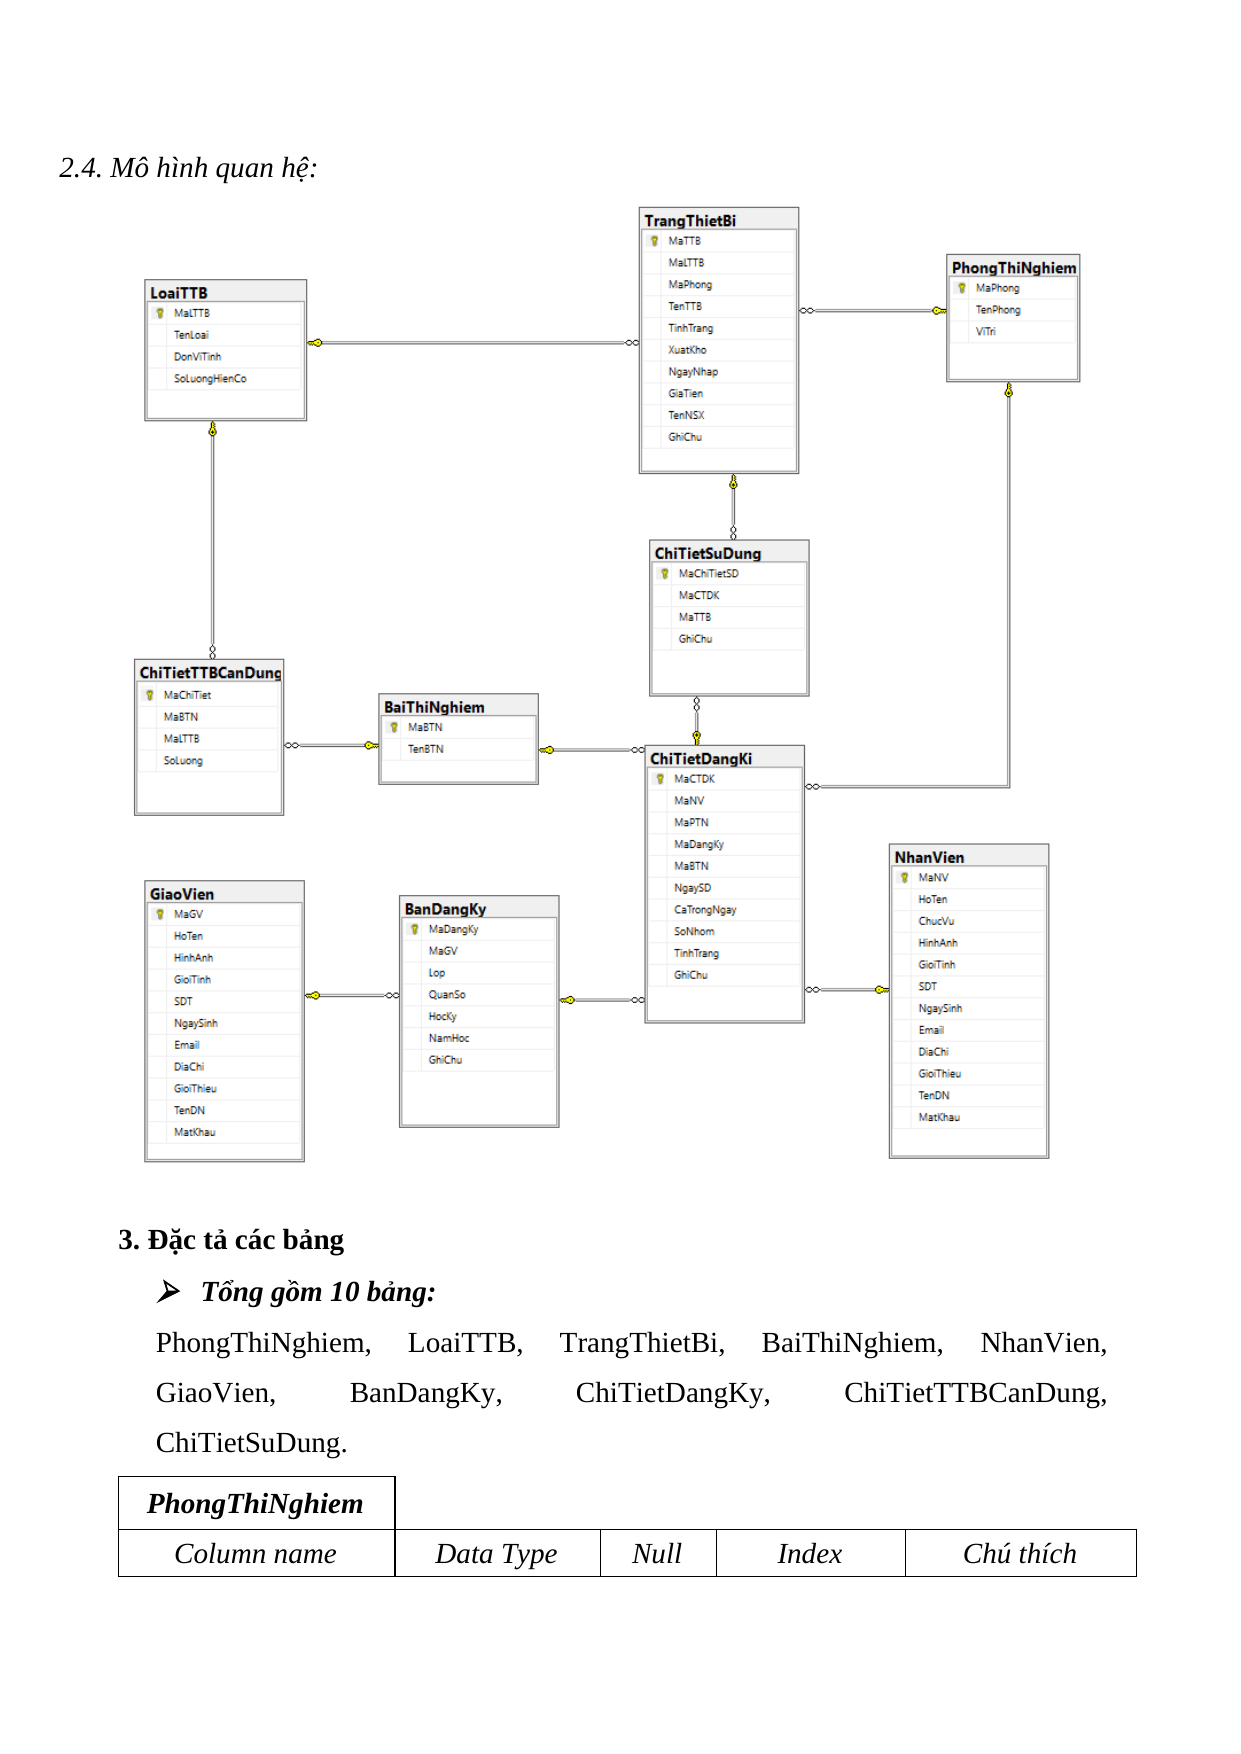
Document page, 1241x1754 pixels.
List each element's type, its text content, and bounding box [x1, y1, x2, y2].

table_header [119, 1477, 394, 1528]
list Tổng gồm 10 bảng: [156, 1274, 1107, 1308]
text 3. Đặc tả các bảng [118, 1222, 1107, 1256]
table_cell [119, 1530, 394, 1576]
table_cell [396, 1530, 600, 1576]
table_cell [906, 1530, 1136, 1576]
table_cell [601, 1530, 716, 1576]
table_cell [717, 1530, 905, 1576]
text PhongThiNghiem, LoaiTTB, TrangThietBi, BaiThiNghiem, NhanVien, GiaoVien, BanDangKy, ChiTietDangKy, ChiTietTTBCanDung, ChiTietSuDung. [156, 1325, 1107, 1459]
picture [118, 200, 1108, 1206]
